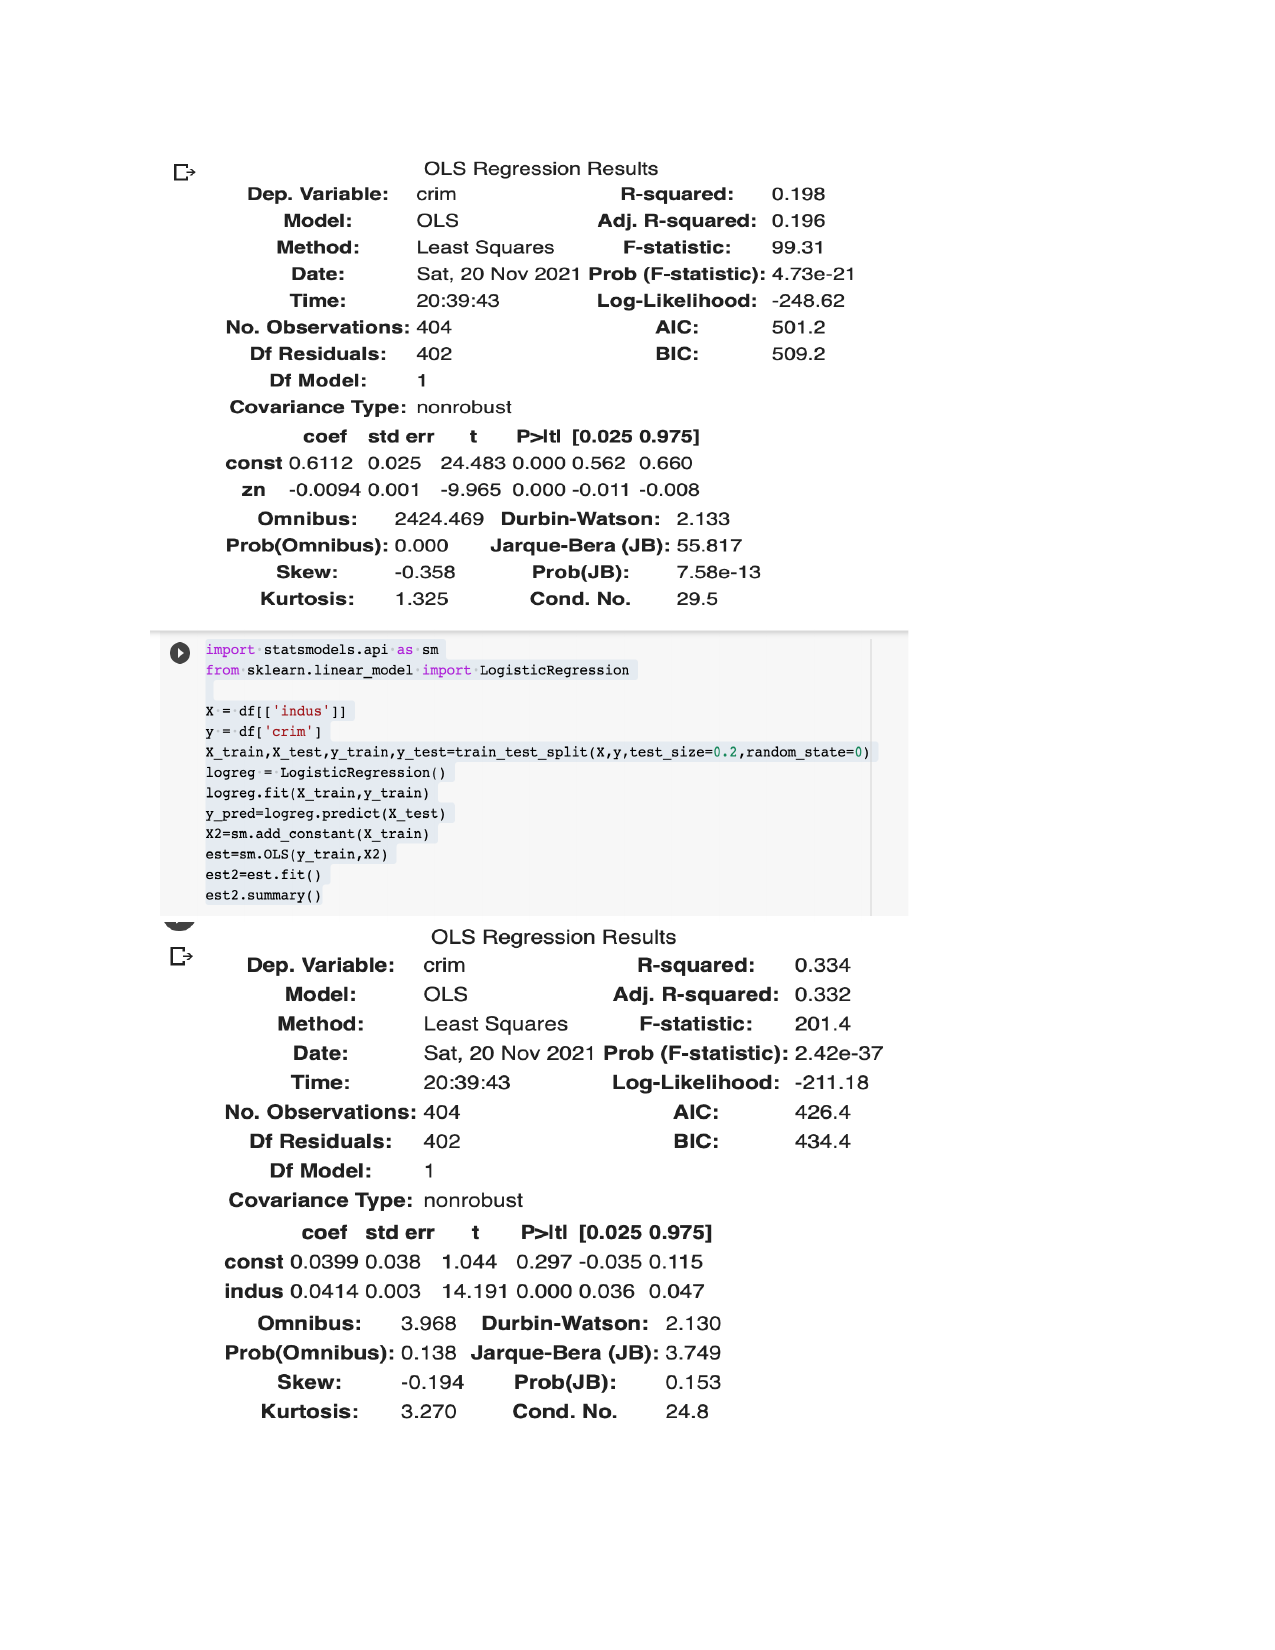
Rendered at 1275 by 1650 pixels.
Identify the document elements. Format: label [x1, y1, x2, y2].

picture [150, 150, 959, 1467]
